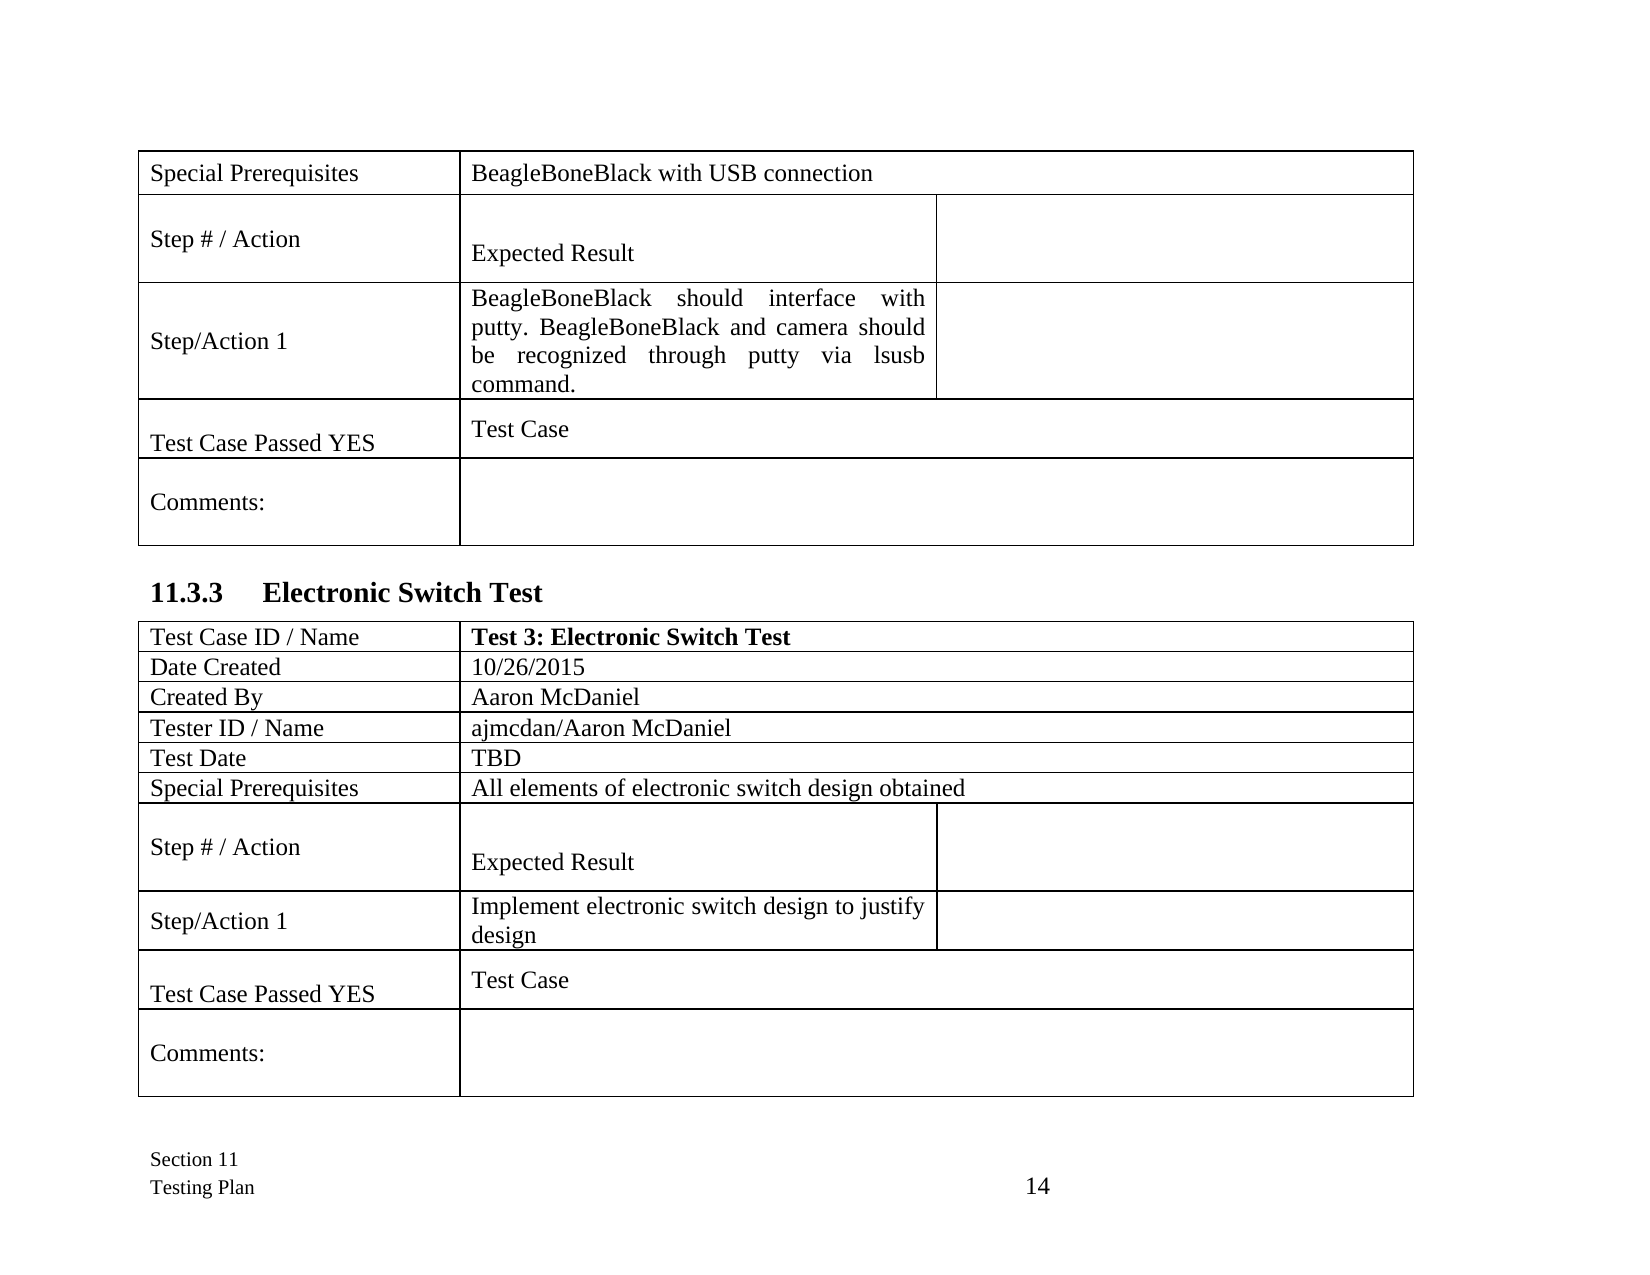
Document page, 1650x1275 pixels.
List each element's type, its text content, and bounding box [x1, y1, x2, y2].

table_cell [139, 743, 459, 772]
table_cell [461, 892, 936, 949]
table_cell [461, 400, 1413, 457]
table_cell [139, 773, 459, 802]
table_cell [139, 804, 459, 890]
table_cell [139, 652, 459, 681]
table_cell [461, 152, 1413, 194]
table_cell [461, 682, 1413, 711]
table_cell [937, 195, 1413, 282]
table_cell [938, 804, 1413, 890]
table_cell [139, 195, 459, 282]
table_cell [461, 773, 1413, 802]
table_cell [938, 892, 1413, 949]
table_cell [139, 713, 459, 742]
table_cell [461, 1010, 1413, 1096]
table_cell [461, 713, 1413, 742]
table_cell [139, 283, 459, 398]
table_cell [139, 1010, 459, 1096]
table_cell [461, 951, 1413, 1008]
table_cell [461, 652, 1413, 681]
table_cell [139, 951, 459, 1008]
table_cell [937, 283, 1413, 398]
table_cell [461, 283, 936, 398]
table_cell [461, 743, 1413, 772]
subtitle Electronic Switch Test [150, 575, 1500, 608]
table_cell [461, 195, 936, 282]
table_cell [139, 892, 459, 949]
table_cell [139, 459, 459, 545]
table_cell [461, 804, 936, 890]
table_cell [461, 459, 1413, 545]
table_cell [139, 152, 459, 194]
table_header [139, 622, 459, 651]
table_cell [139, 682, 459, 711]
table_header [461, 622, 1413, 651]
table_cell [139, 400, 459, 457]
